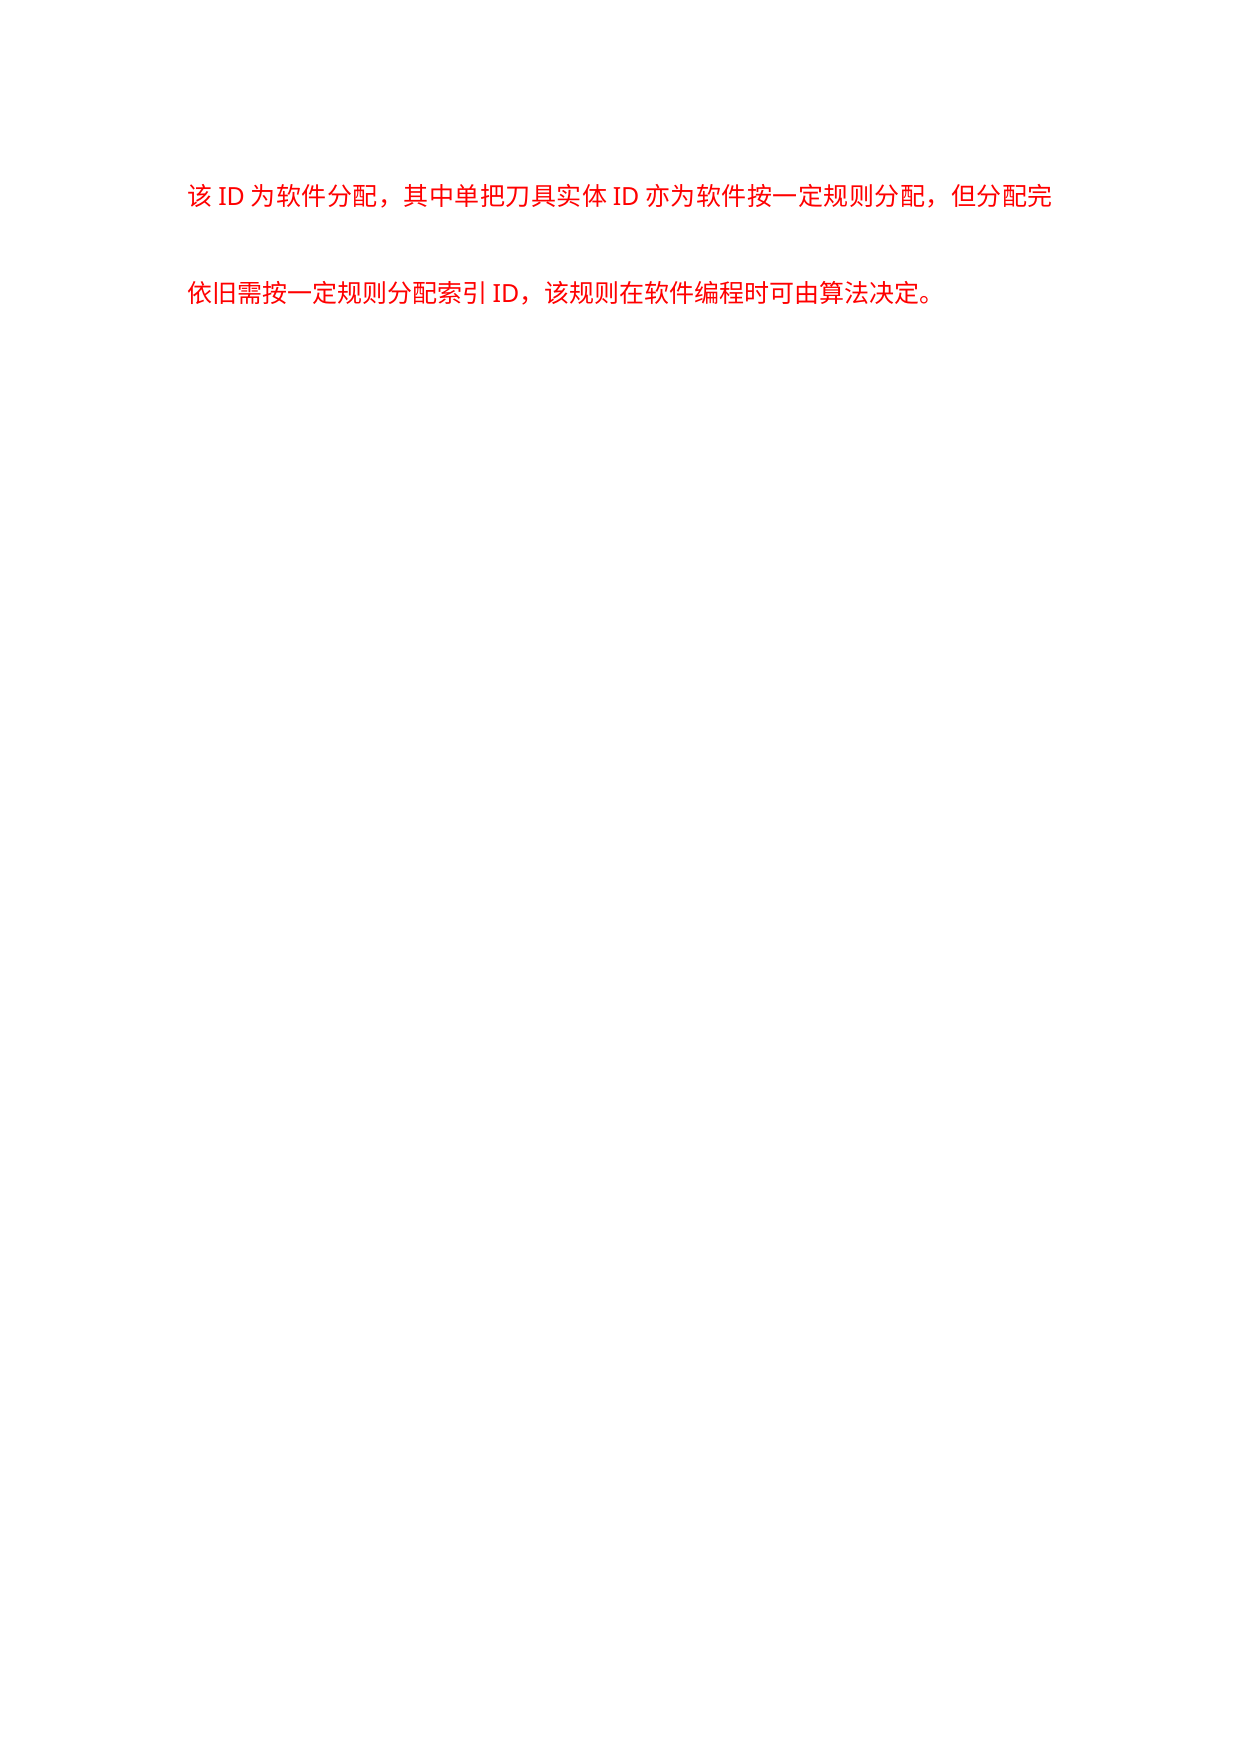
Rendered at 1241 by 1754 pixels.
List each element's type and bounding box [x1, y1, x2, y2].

text [187, 162, 1053, 324]
